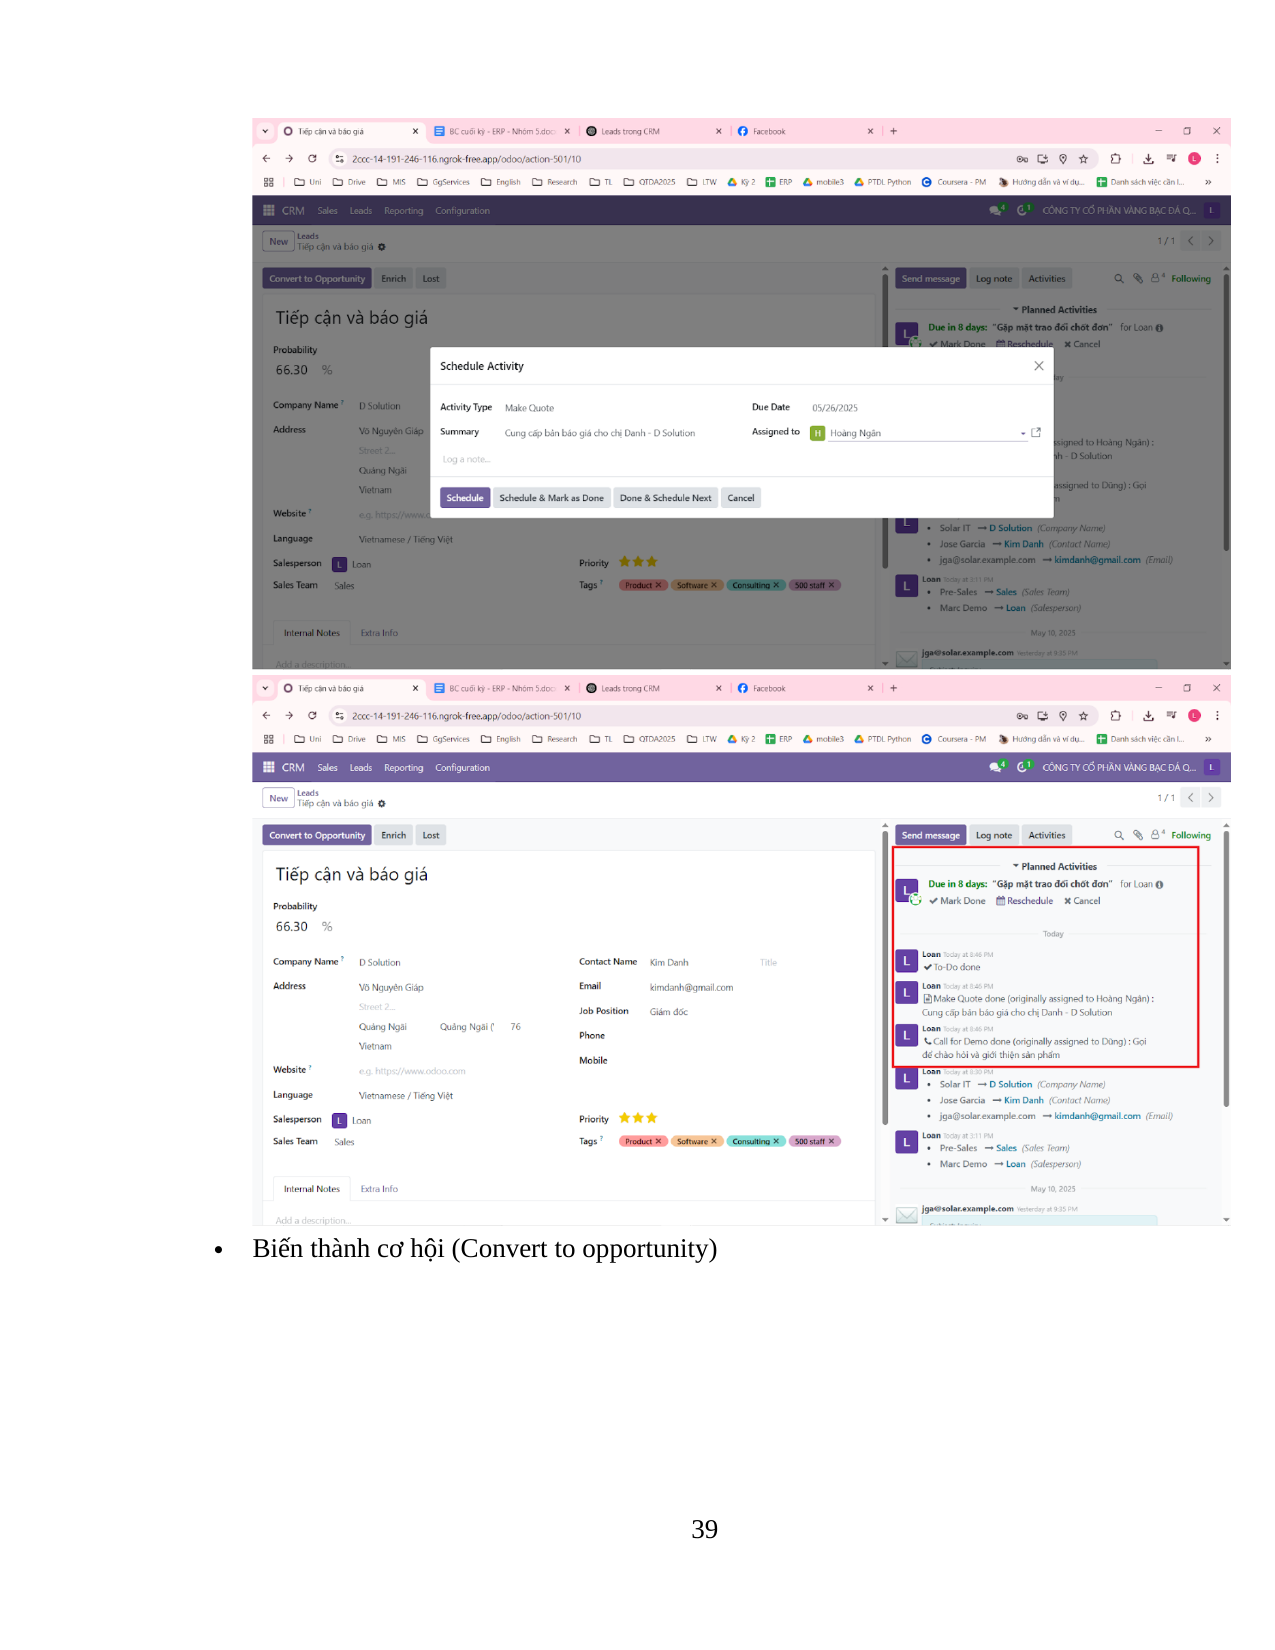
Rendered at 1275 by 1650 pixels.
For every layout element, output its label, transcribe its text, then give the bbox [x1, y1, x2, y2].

list Biến thành cơ hội (Convert to opportunity) [215, 1232, 1157, 1263]
picture [252, 675, 1231, 1226]
picture [252, 118, 1231, 670]
